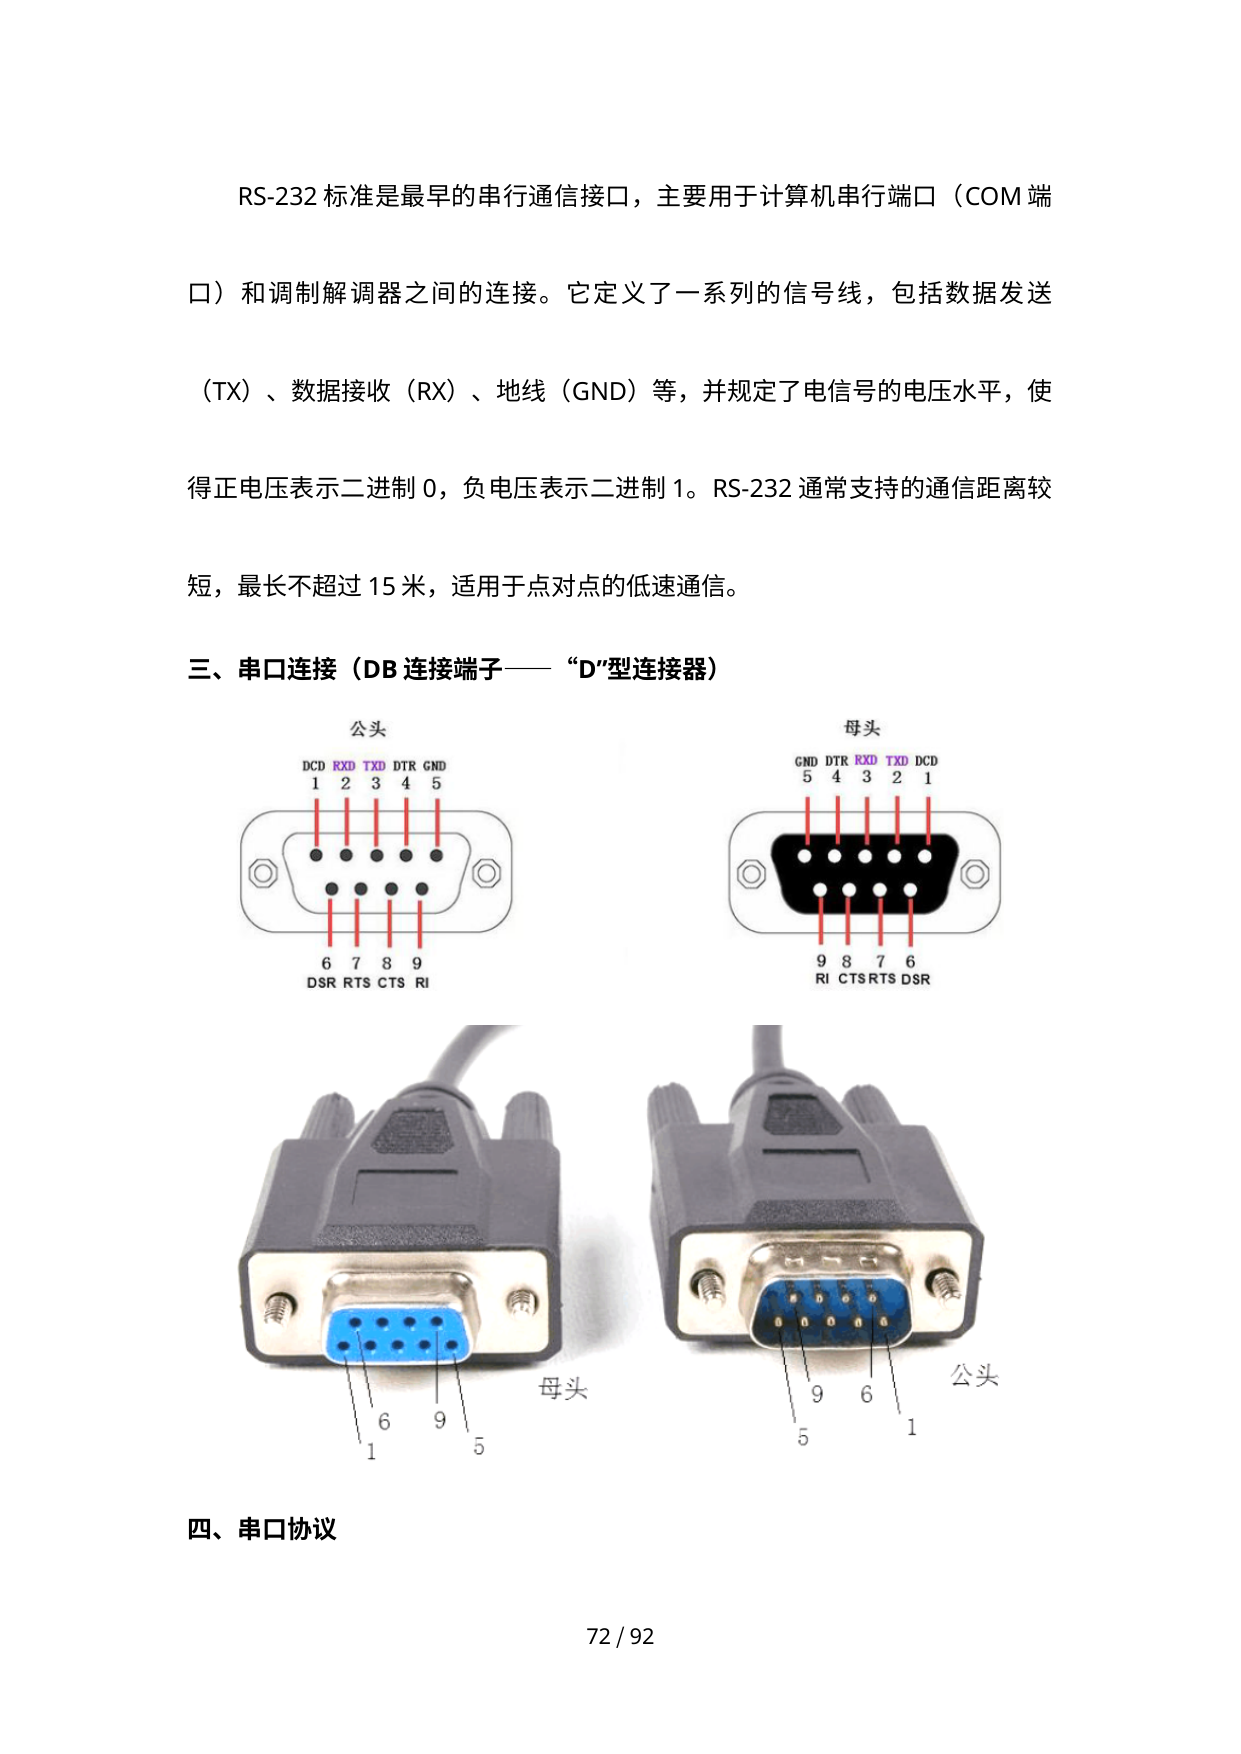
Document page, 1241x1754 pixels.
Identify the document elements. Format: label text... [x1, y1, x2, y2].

text 三、串口连接（DB连接端子——“D”型连接器） [187, 635, 1053, 700]
text 四、串口协议 [187, 1496, 1053, 1561]
picture [236, 718, 1004, 993]
picture [235, 1025, 1004, 1463]
text RS-232标准是最早的串行通信接口，主要用于计算机串行端口（COM端口）和调制解调器之间的连接。它定义了一系列的信号线，包括数据发送（TX）、数据接收（RX）、地线（GND）等，并规定了电信号的电压水平，使得正电压表示二进制0，负电压表示二进制1。RS-232通常支持的通信距离较短，最长不超过15米，适用于点对点的低速通信。 [187, 162, 1053, 617]
